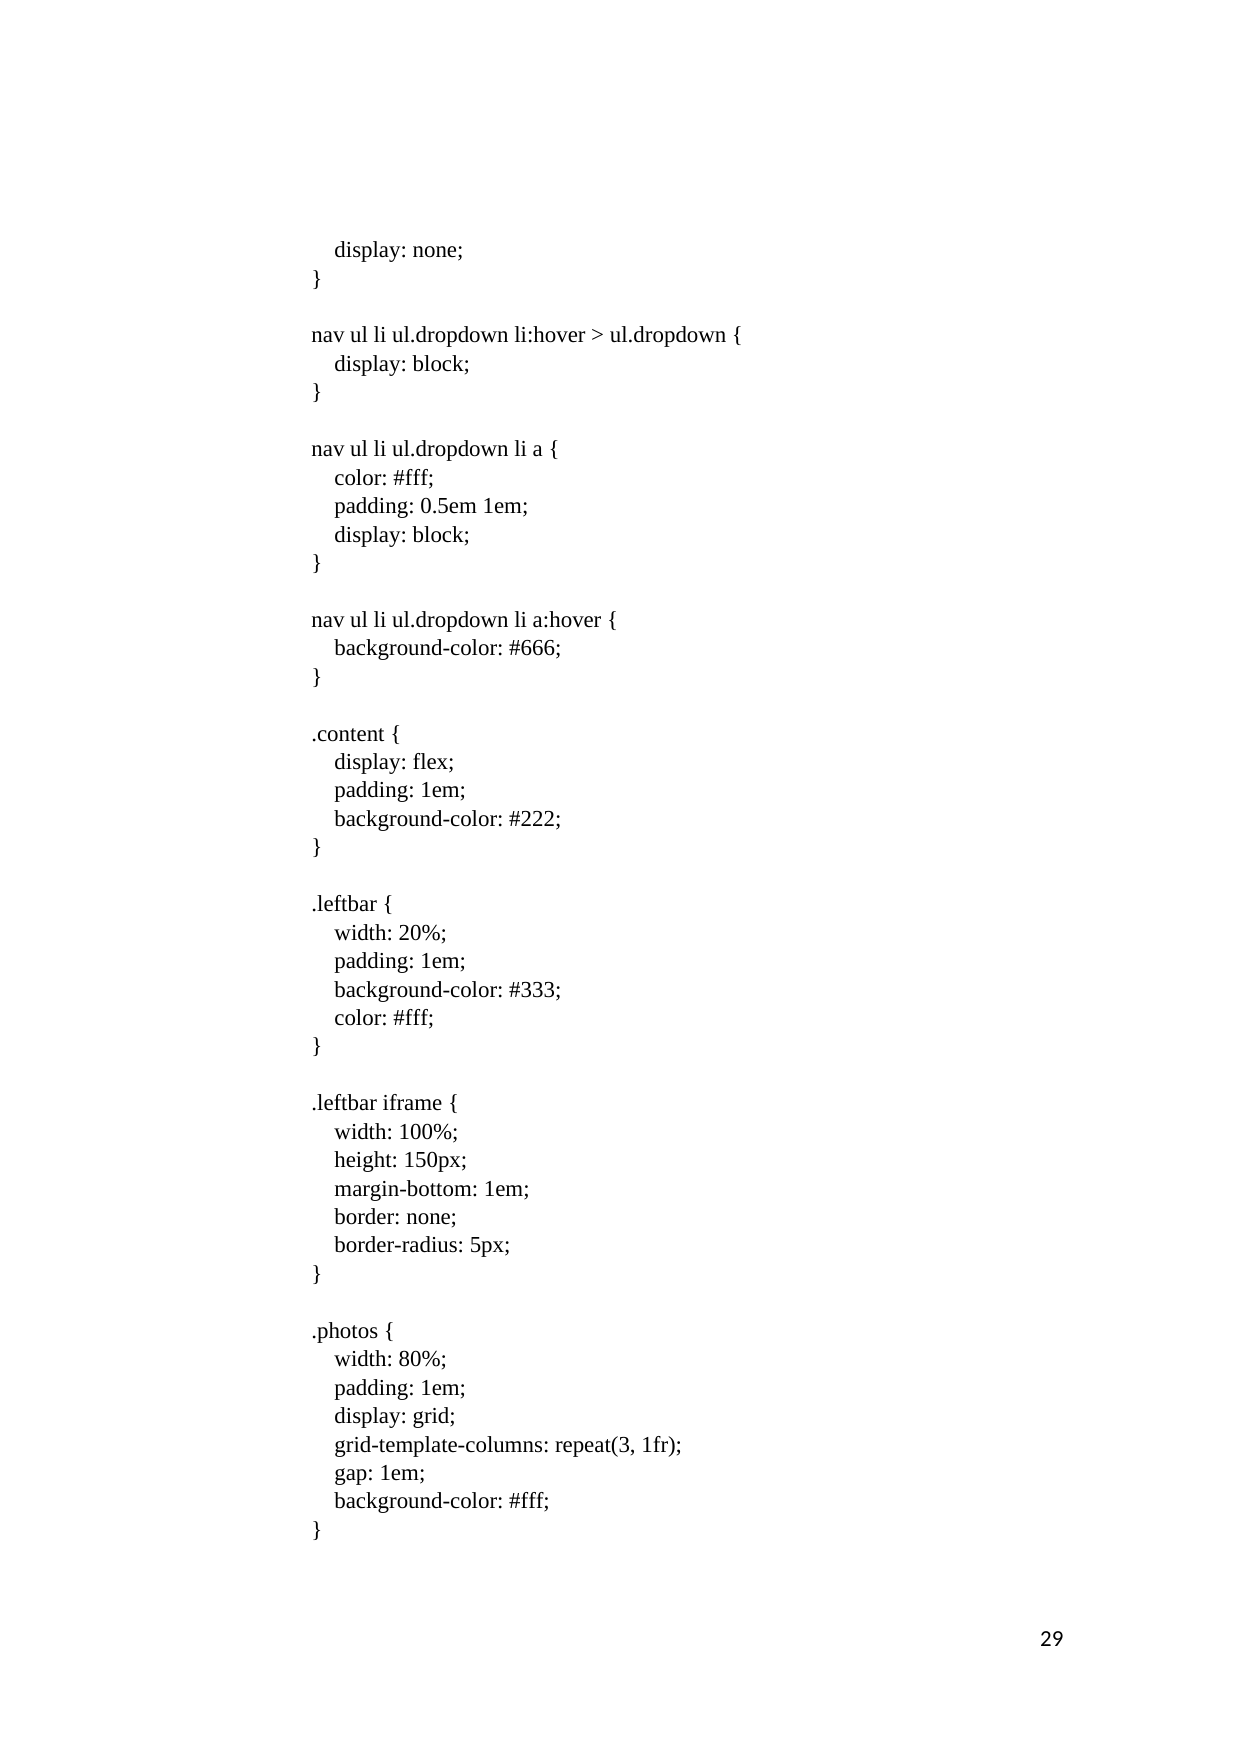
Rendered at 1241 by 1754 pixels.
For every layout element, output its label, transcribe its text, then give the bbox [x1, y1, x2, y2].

list } [311, 833, 1063, 860]
list } [311, 378, 1063, 405]
list } [311, 265, 1063, 291]
list } [311, 549, 1063, 575]
list display: flex; [311, 748, 1063, 774]
list .content { [311, 720, 1063, 746]
list .leftbar iframe { [311, 1089, 1063, 1116]
list nav ul li ul.dropdown li a { [311, 435, 1063, 462]
list grid-template-columns: repeat(3, 1fr); [311, 1431, 1063, 1457]
list padding: 1em; [311, 947, 1063, 973]
list display: none; [311, 236, 1063, 263]
list display: block; [311, 521, 1063, 547]
list color: #fff; [311, 464, 1063, 490]
list width: 80%; [311, 1345, 1063, 1372]
list .leftbar { [311, 890, 1063, 917]
list } [311, 1260, 1063, 1286]
list gap: 1em; [311, 1459, 1063, 1485]
list background-color: #666; [311, 634, 1063, 661]
list background-color: #fff; [311, 1487, 1063, 1514]
list display: grid; [311, 1402, 1063, 1428]
list .photos { [311, 1317, 1063, 1343]
list width: 20%; [311, 919, 1063, 945]
list } [311, 1516, 1063, 1542]
list nav ul li ul.dropdown li a:hover { [311, 606, 1063, 632]
list height: 150px; [311, 1146, 1063, 1173]
list border-radius: 5px; [311, 1232, 1063, 1258]
list } [311, 1032, 1063, 1059]
list color: #fff; [311, 1004, 1063, 1030]
list padding: 0.5em 1em; [311, 492, 1063, 518]
list nav ul li ul.dropdown li:hover > ul.dropdown { [311, 322, 1063, 348]
list padding: 1em; [311, 777, 1063, 803]
list display: block; [311, 350, 1063, 376]
list background-color: #333; [311, 976, 1063, 1002]
list width: 100%; [311, 1118, 1063, 1144]
list padding: 1em; [311, 1374, 1063, 1400]
list } [311, 663, 1063, 689]
list background-color: #222; [311, 805, 1063, 831]
list border: none; [311, 1203, 1063, 1229]
list margin-bottom: 1em; [311, 1175, 1063, 1201]
